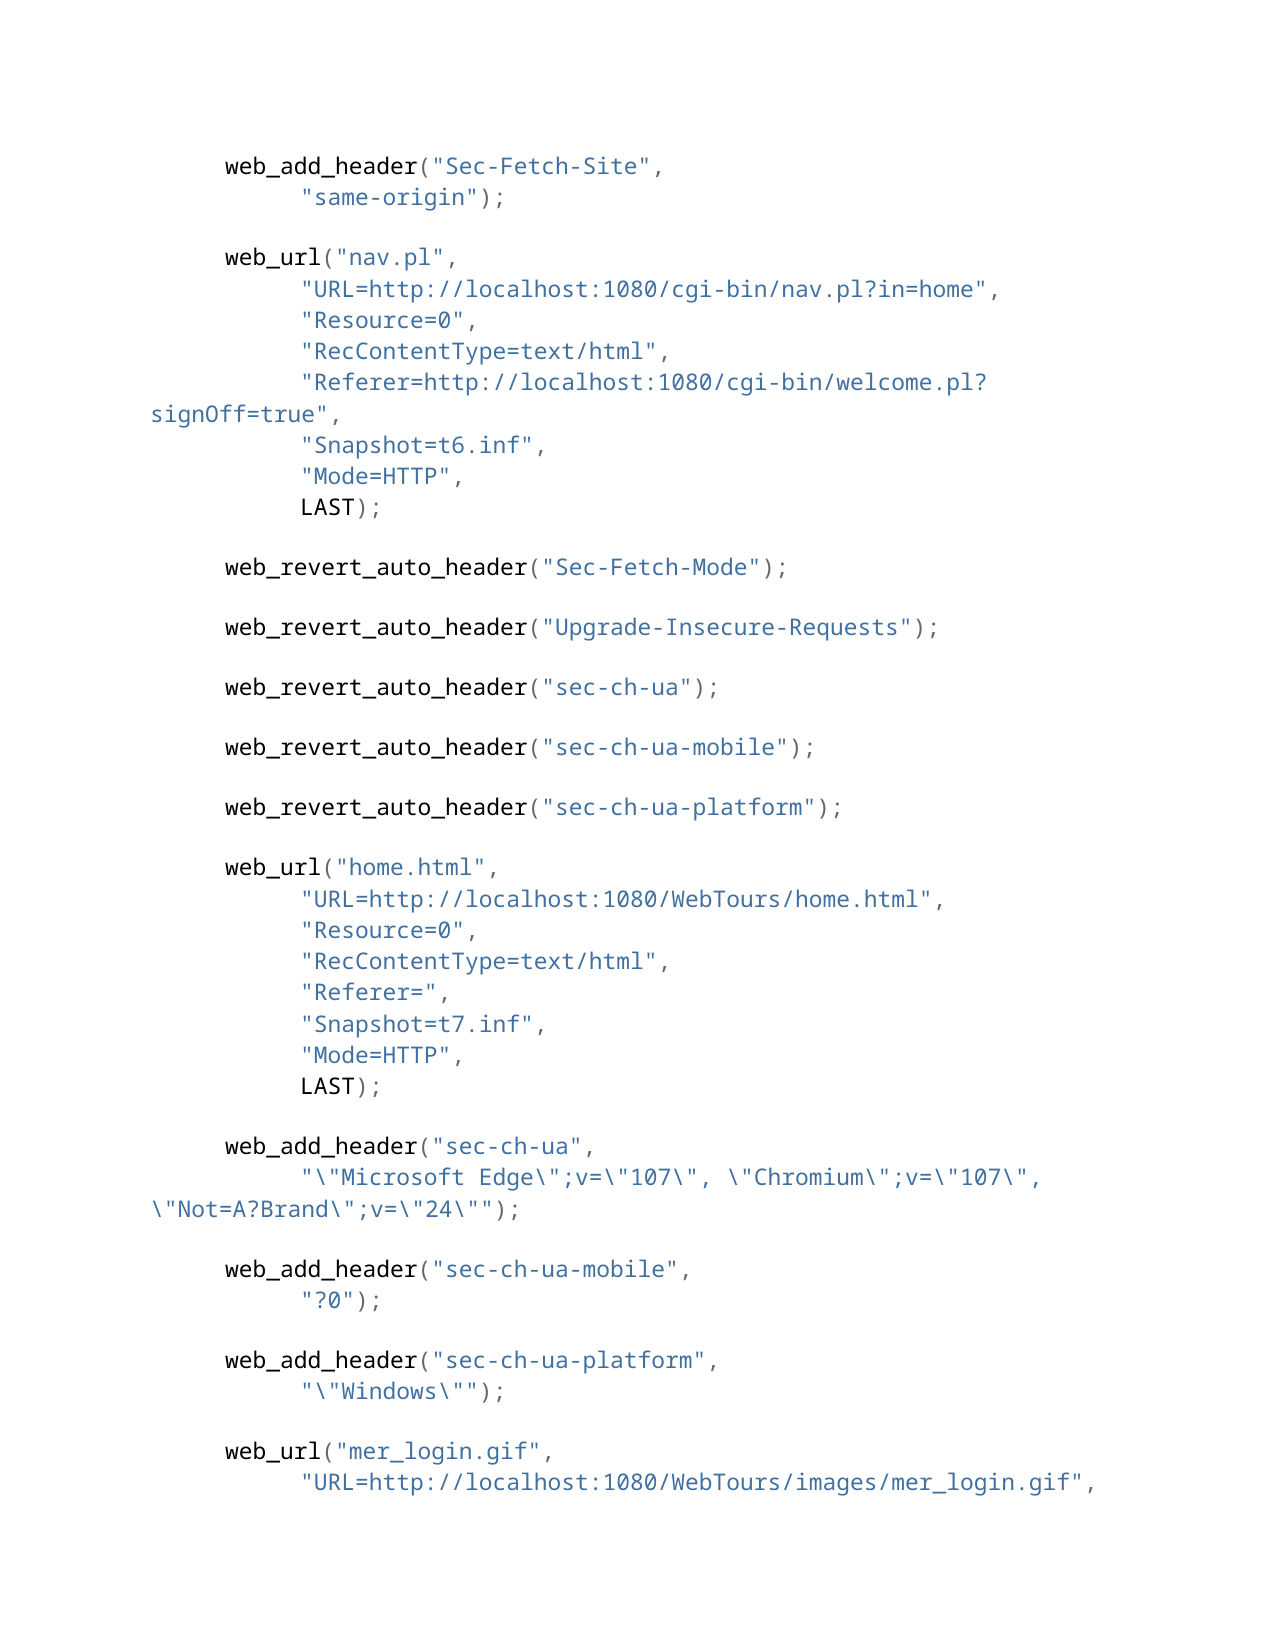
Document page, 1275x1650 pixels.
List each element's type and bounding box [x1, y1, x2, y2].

text [150, 150, 1125, 1497]
